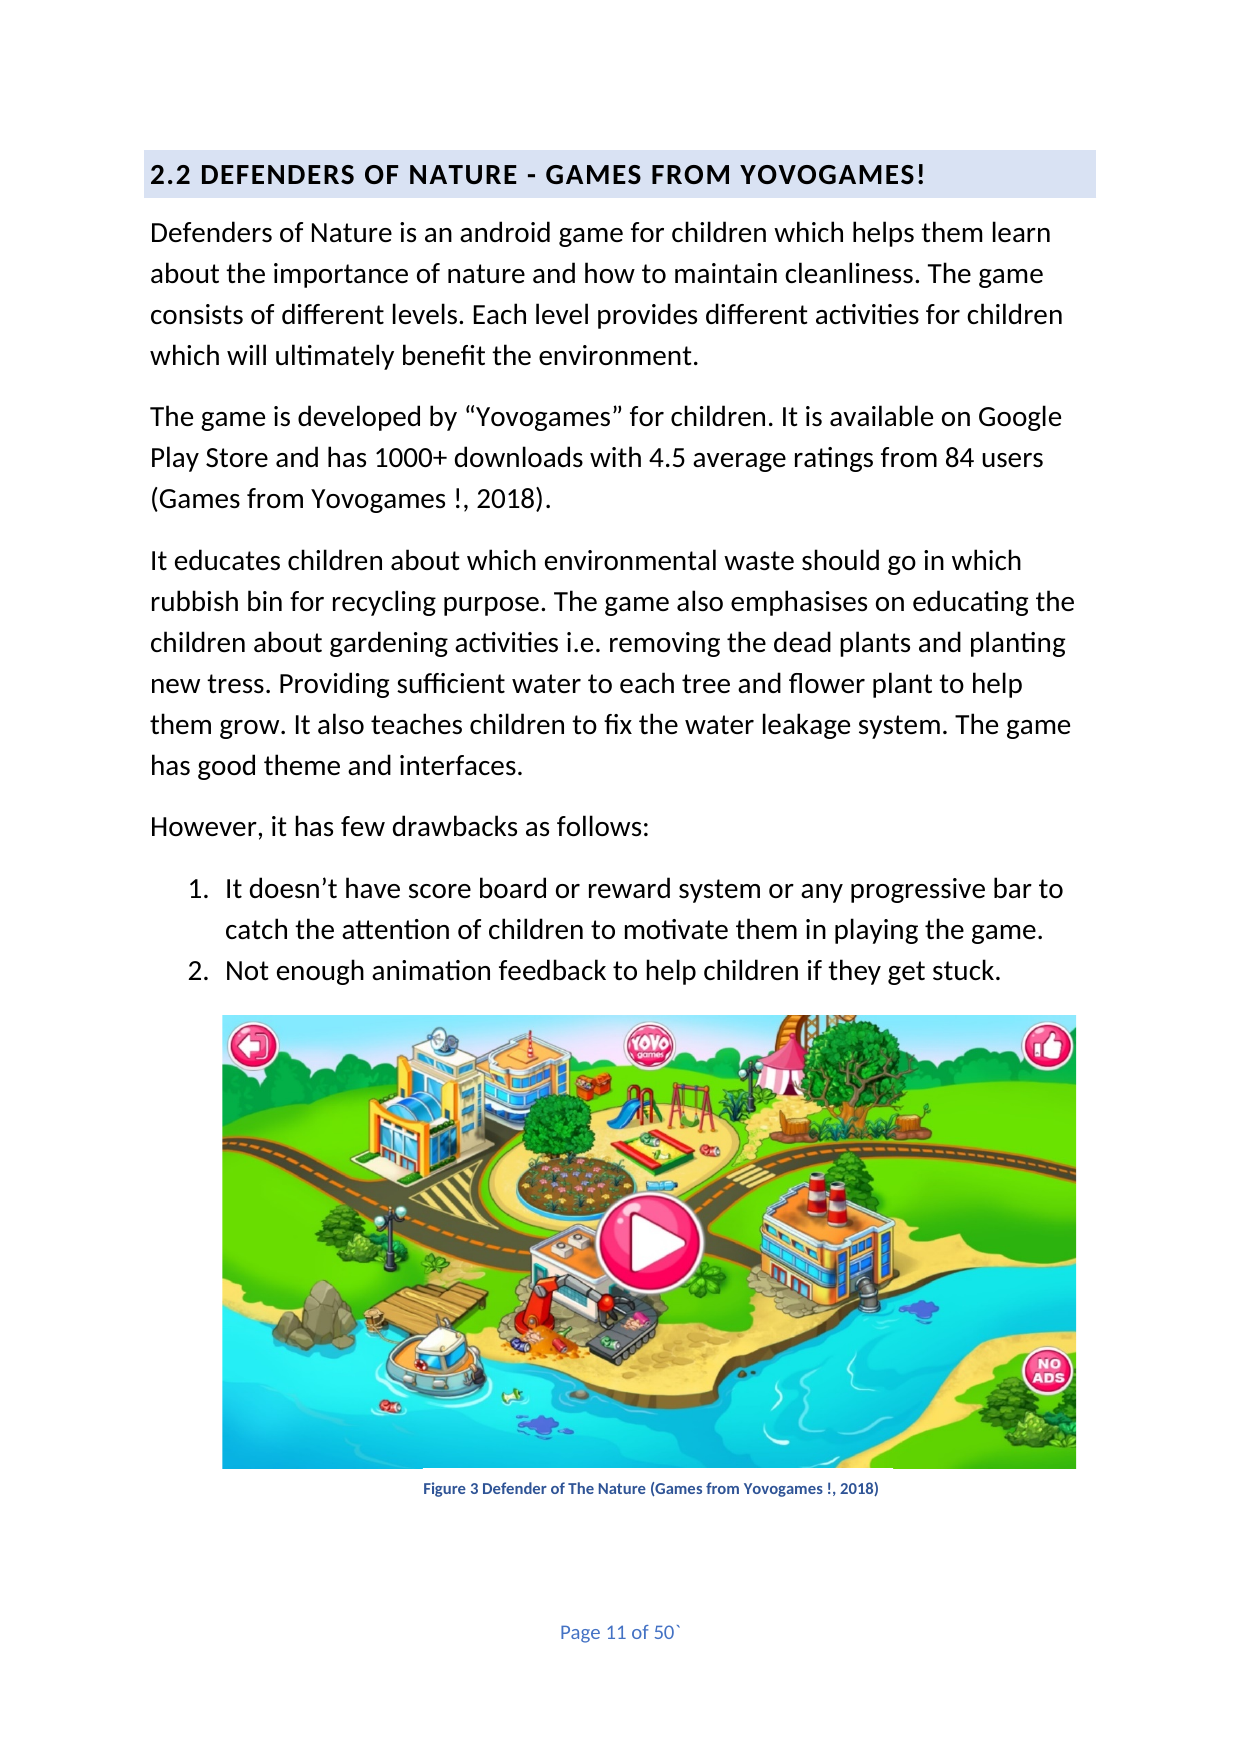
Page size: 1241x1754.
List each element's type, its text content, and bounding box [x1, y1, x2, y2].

text Defenders of Nature is an android game for children which helps them learn about the importance of nature and how to maintain cleanliness. The game consists of different levels. Each level provides different activities for children which will ultimately benefit the environment. [150, 214, 1090, 372]
subtitle 2.2 Defenders of Nature - Games from YovoGames! [150, 156, 1090, 192]
list Not enough animation feedback to help children if they get stuck. [187, 952, 1090, 988]
text The game is developed by “Yovogames” for children. It is available on Google Play Store and has 1000+ downloads with 4.5 average ratings from 84 users. [150, 398, 1090, 516]
list It doesn’t have score board or reward system or any progressive bar to catch the attention of children to motivate them in playing the game. [187, 870, 1090, 947]
picture [222, 1015, 1077, 1469]
text It educates children about which environmental waste should go in which rubbish bin for recycling purpose. The game also emphasises on educating the children about gardening activities i.e. removing the dead plants and planting new tress. Providing sufficient water to each tree and flower plant to help them grow. It also teaches children to fix the water leakage system. The game has good theme and interfaces. [150, 542, 1090, 782]
text However, it has few drawbacks as follows: [150, 808, 1090, 844]
